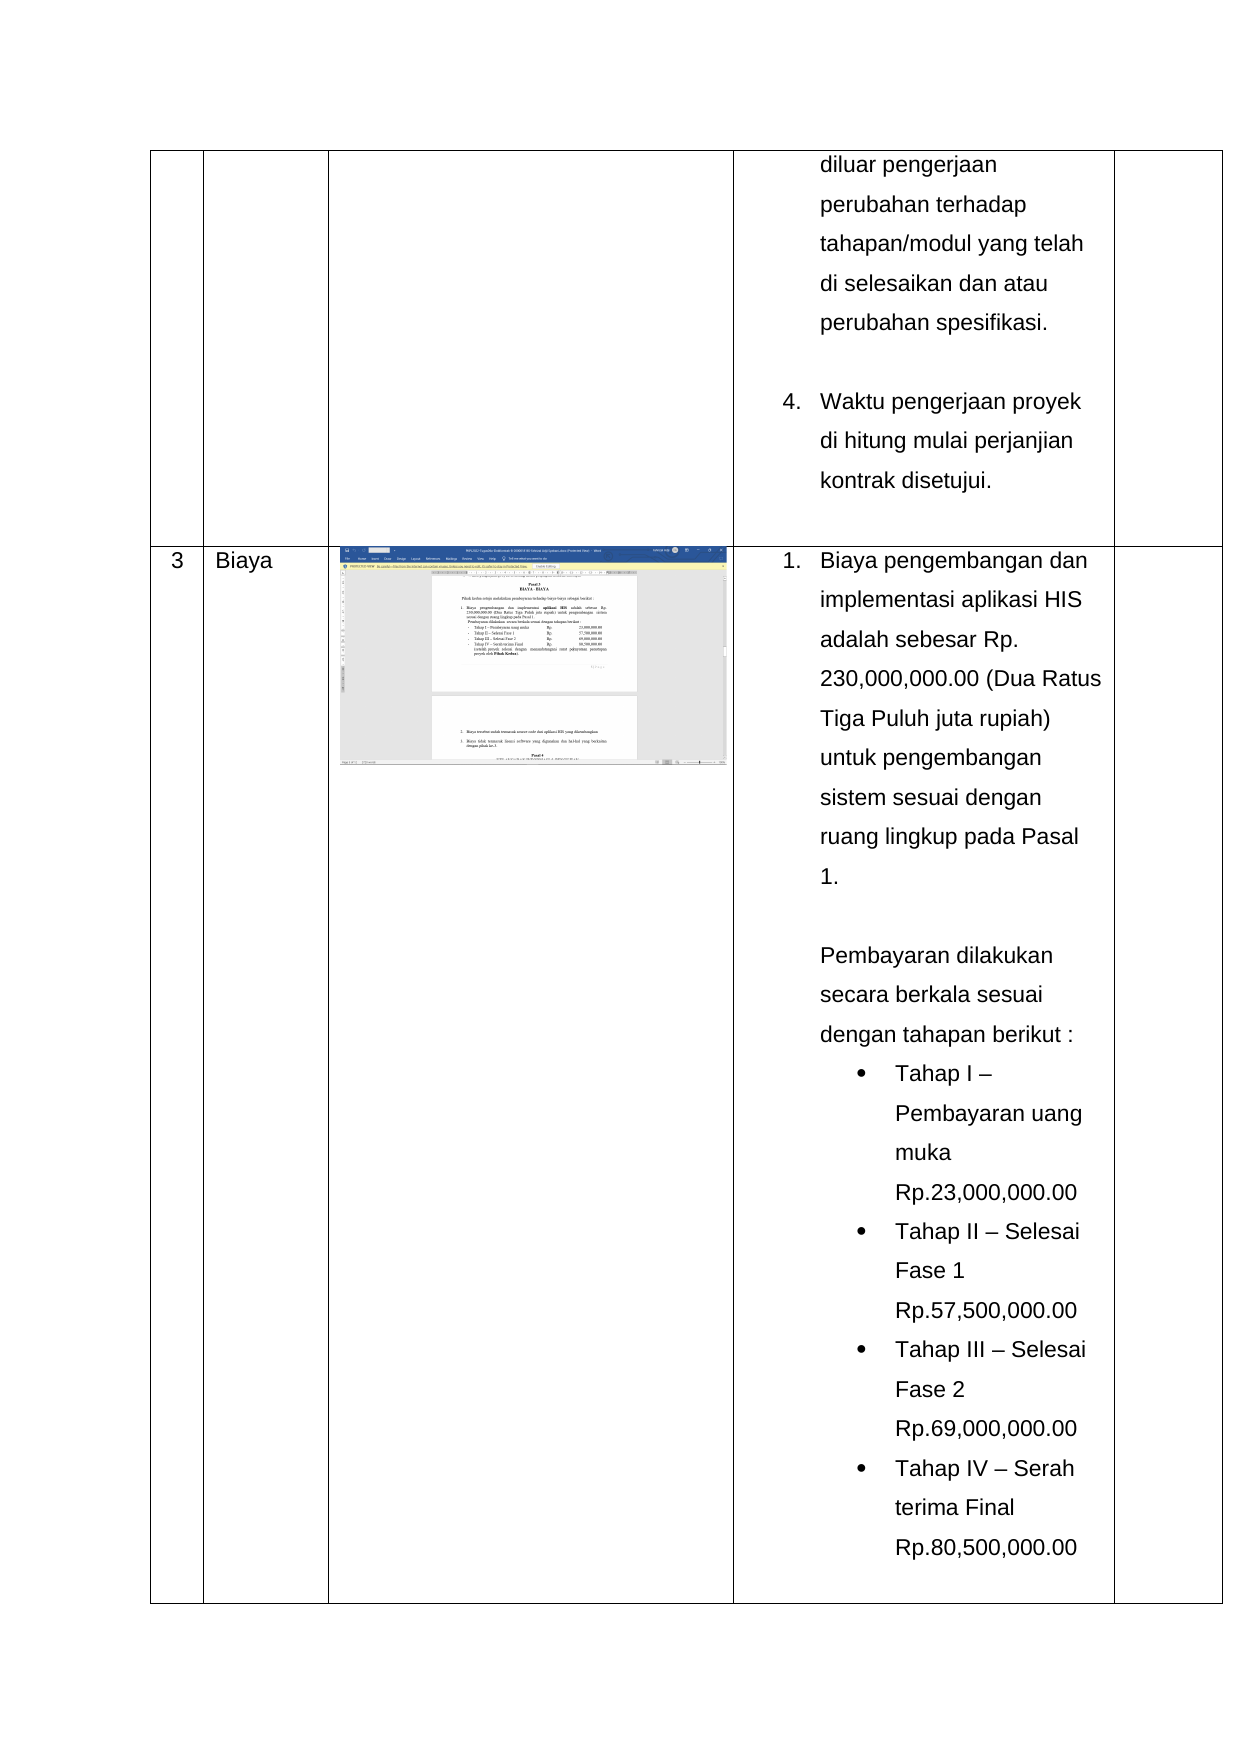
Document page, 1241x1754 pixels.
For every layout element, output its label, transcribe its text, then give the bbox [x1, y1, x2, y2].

table_cell 2 [151, 151, 203, 546]
table_cell [329, 151, 733, 546]
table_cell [734, 547, 1114, 1603]
table_cell [329, 547, 733, 1603]
table_cell 3 [151, 547, 203, 1603]
table_cell Biaya [204, 547, 328, 1603]
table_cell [734, 151, 1114, 546]
table_cell [1115, 547, 1222, 1603]
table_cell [204, 151, 328, 546]
table_cell [1115, 151, 1222, 546]
picture [340, 546, 727, 765]
